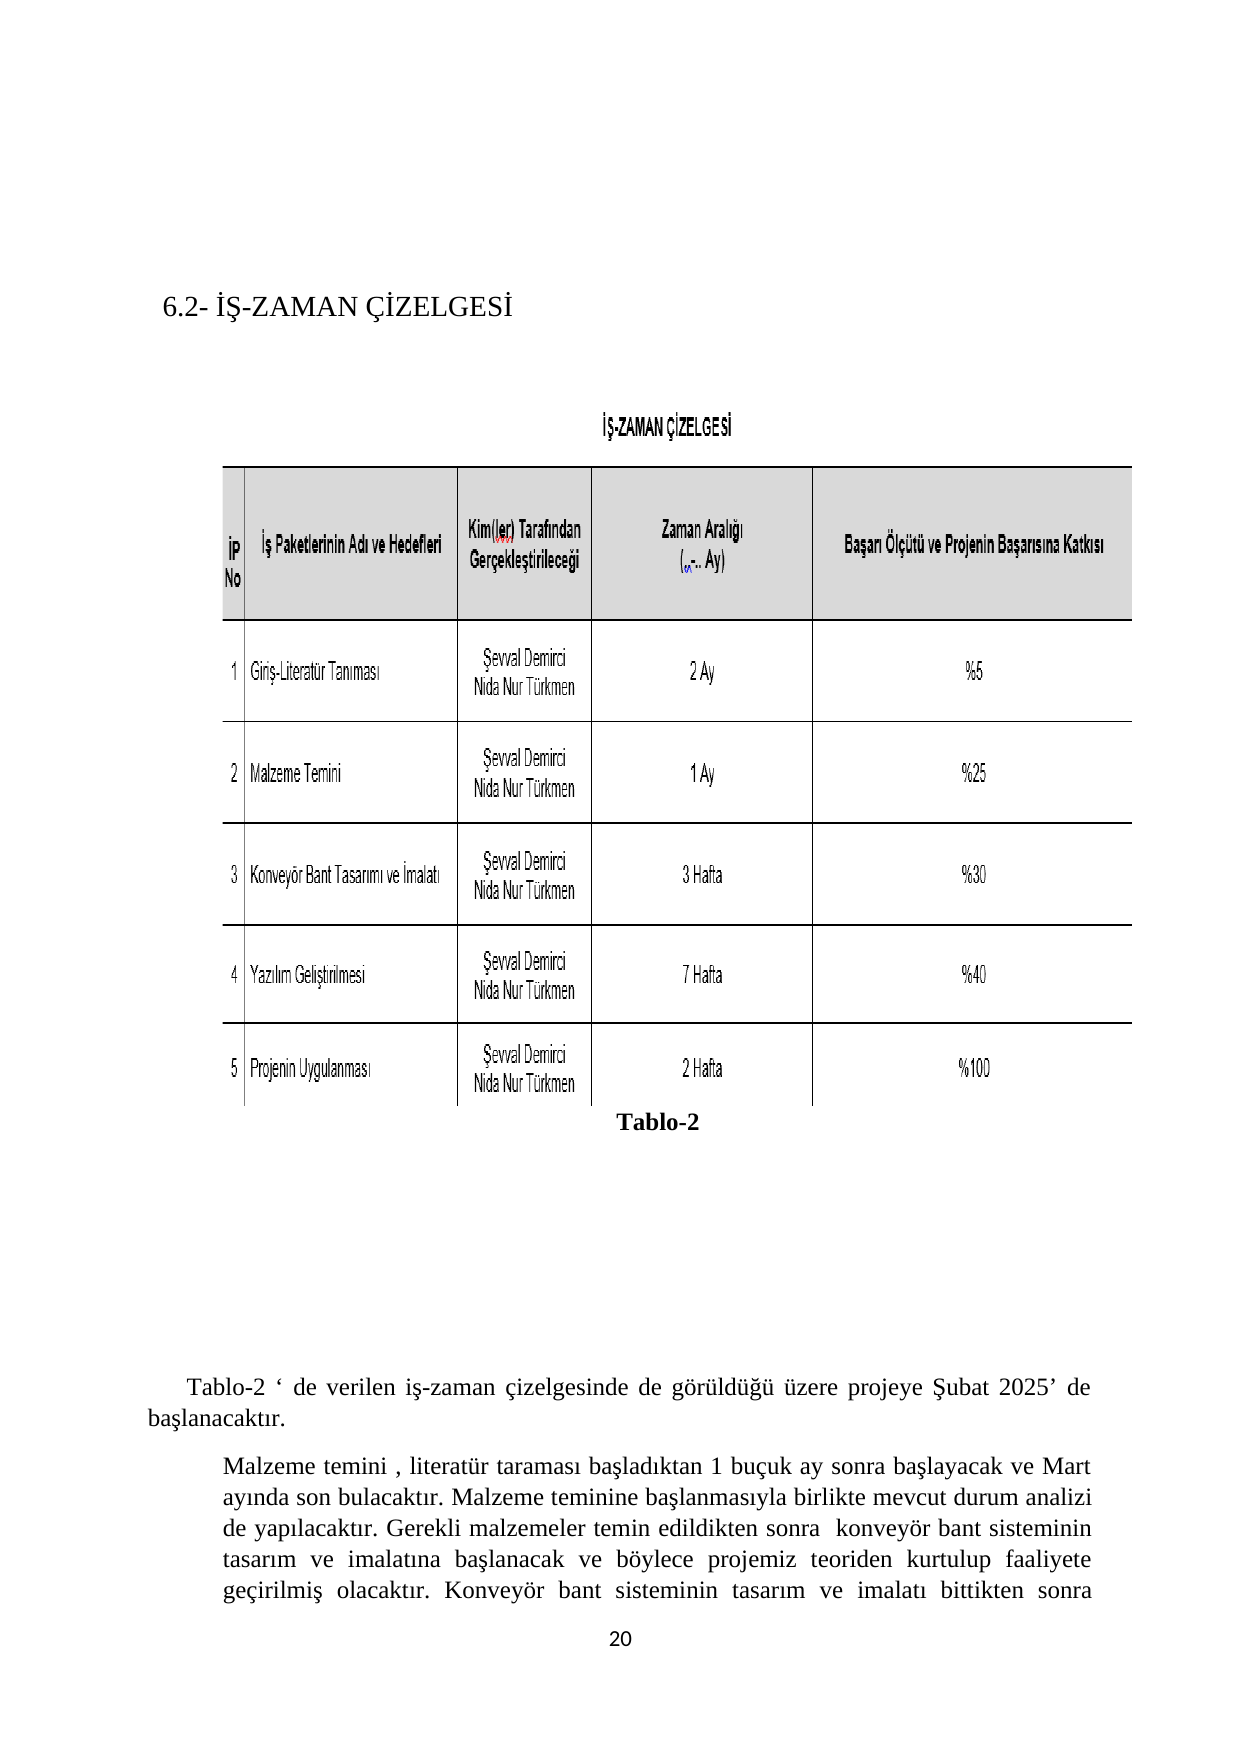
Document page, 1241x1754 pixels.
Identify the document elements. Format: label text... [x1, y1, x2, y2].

picture [222, 372, 1132, 1106]
text 6.2- İŞ-ZAMAN ÇİZELGESİ [148, 289, 1093, 323]
list Tablo-2 [223, 1107, 1093, 1136]
text Tablo-2 ‘ de verilen iş-zaman çizelgesinde de görüldüğü üzere projeye Şubat 2025’ de başlanacaktır. [148, 1372, 1093, 1432]
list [223, 1451, 1093, 1604]
